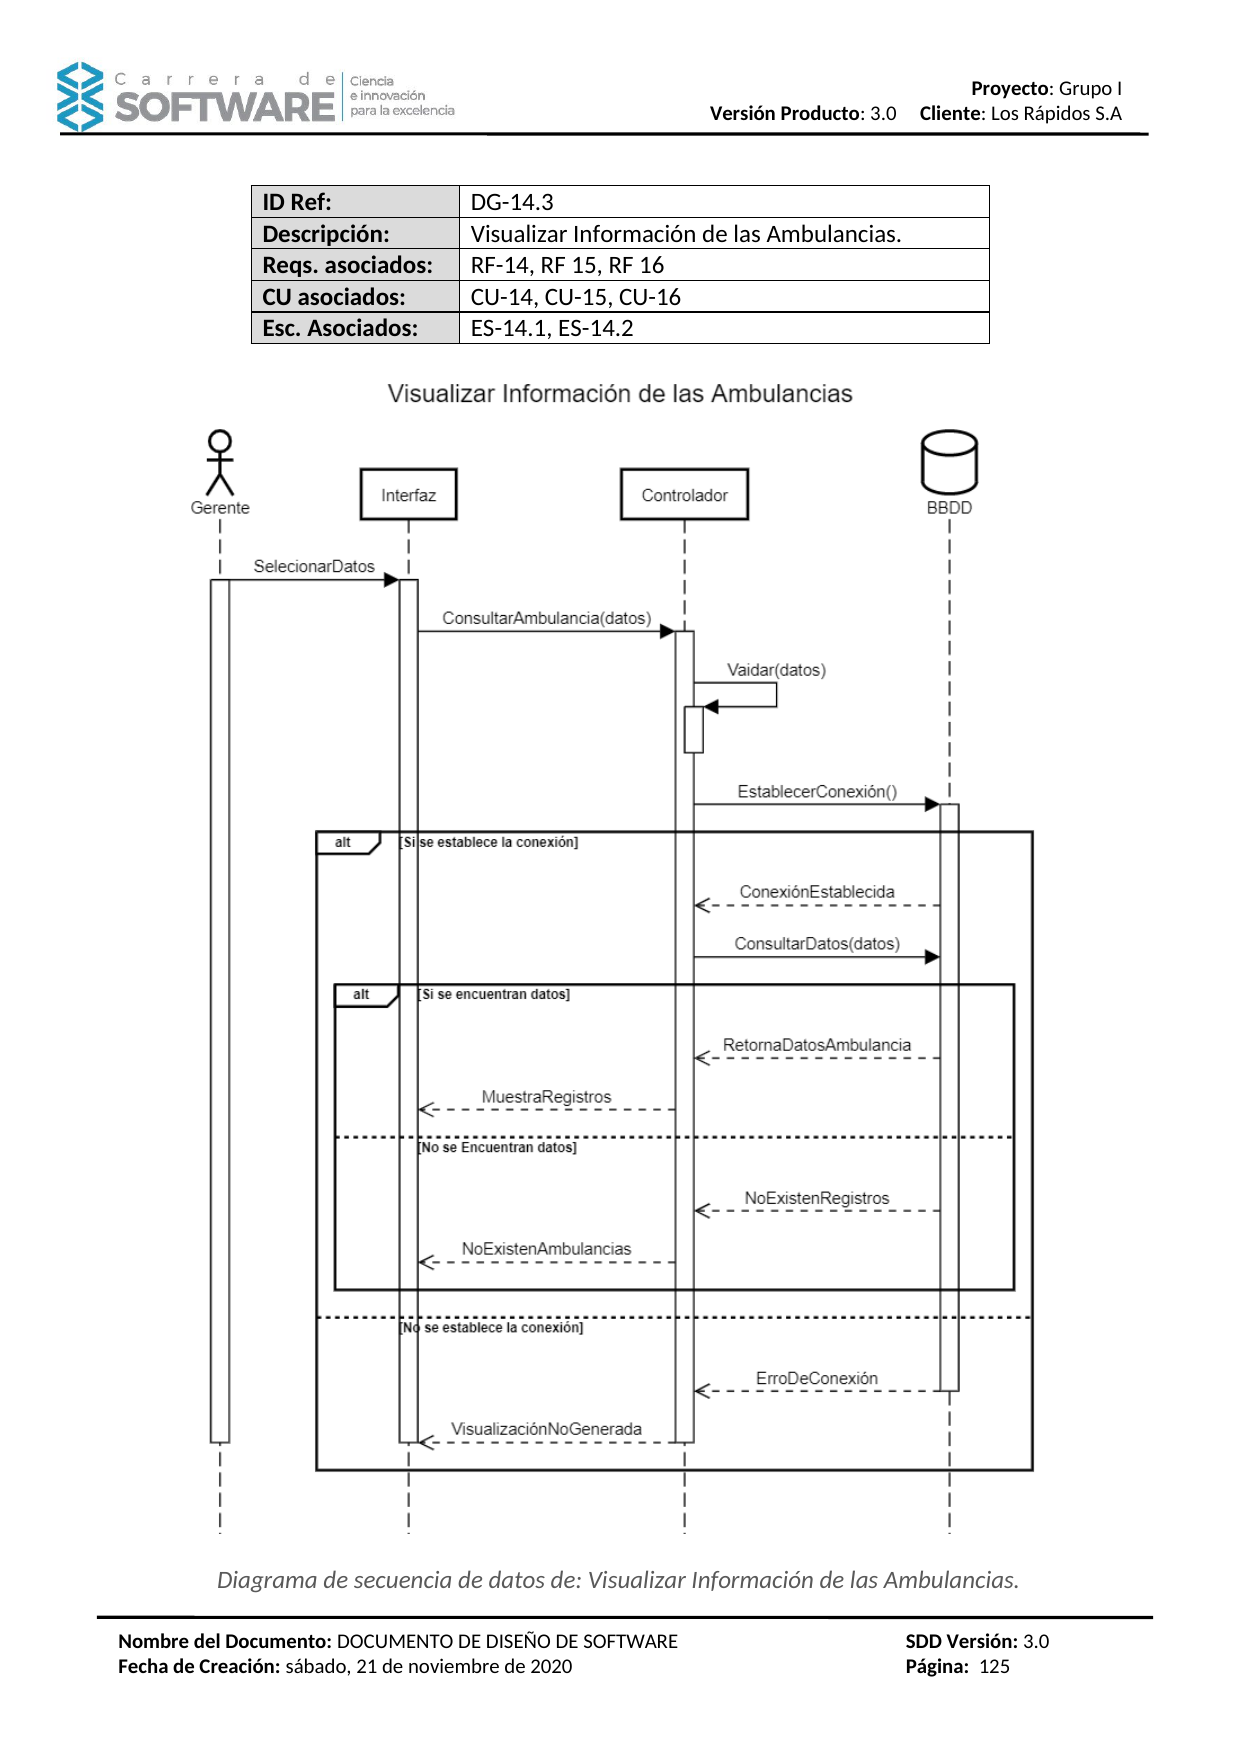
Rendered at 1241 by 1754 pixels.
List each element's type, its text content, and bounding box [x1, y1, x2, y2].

table_cell CU-14, CU-15, CU-16 [460, 281, 989, 311]
picture [46, 46, 461, 154]
table_cell Esc. Asociados: [252, 313, 459, 343]
table_cell RF-14, RF 15, RF 16 [460, 249, 989, 280]
text Diagrama de secuencia de datos de: Visualizar Información de las Ambulancias. [118, 1564, 1122, 1595]
table_cell Visualizar Información de las Ambulancias. [460, 218, 989, 248]
table_cell ES-14.1, ES-14.2 [460, 313, 989, 343]
table_header ID Ref: [252, 186, 459, 217]
table_header DG-14.3 [460, 186, 989, 217]
table_cell Reqs. asociados: [252, 249, 459, 280]
table_cell CU asociados: [252, 281, 459, 311]
table_cell Descripción: [252, 218, 459, 248]
picture [181, 374, 1059, 1534]
